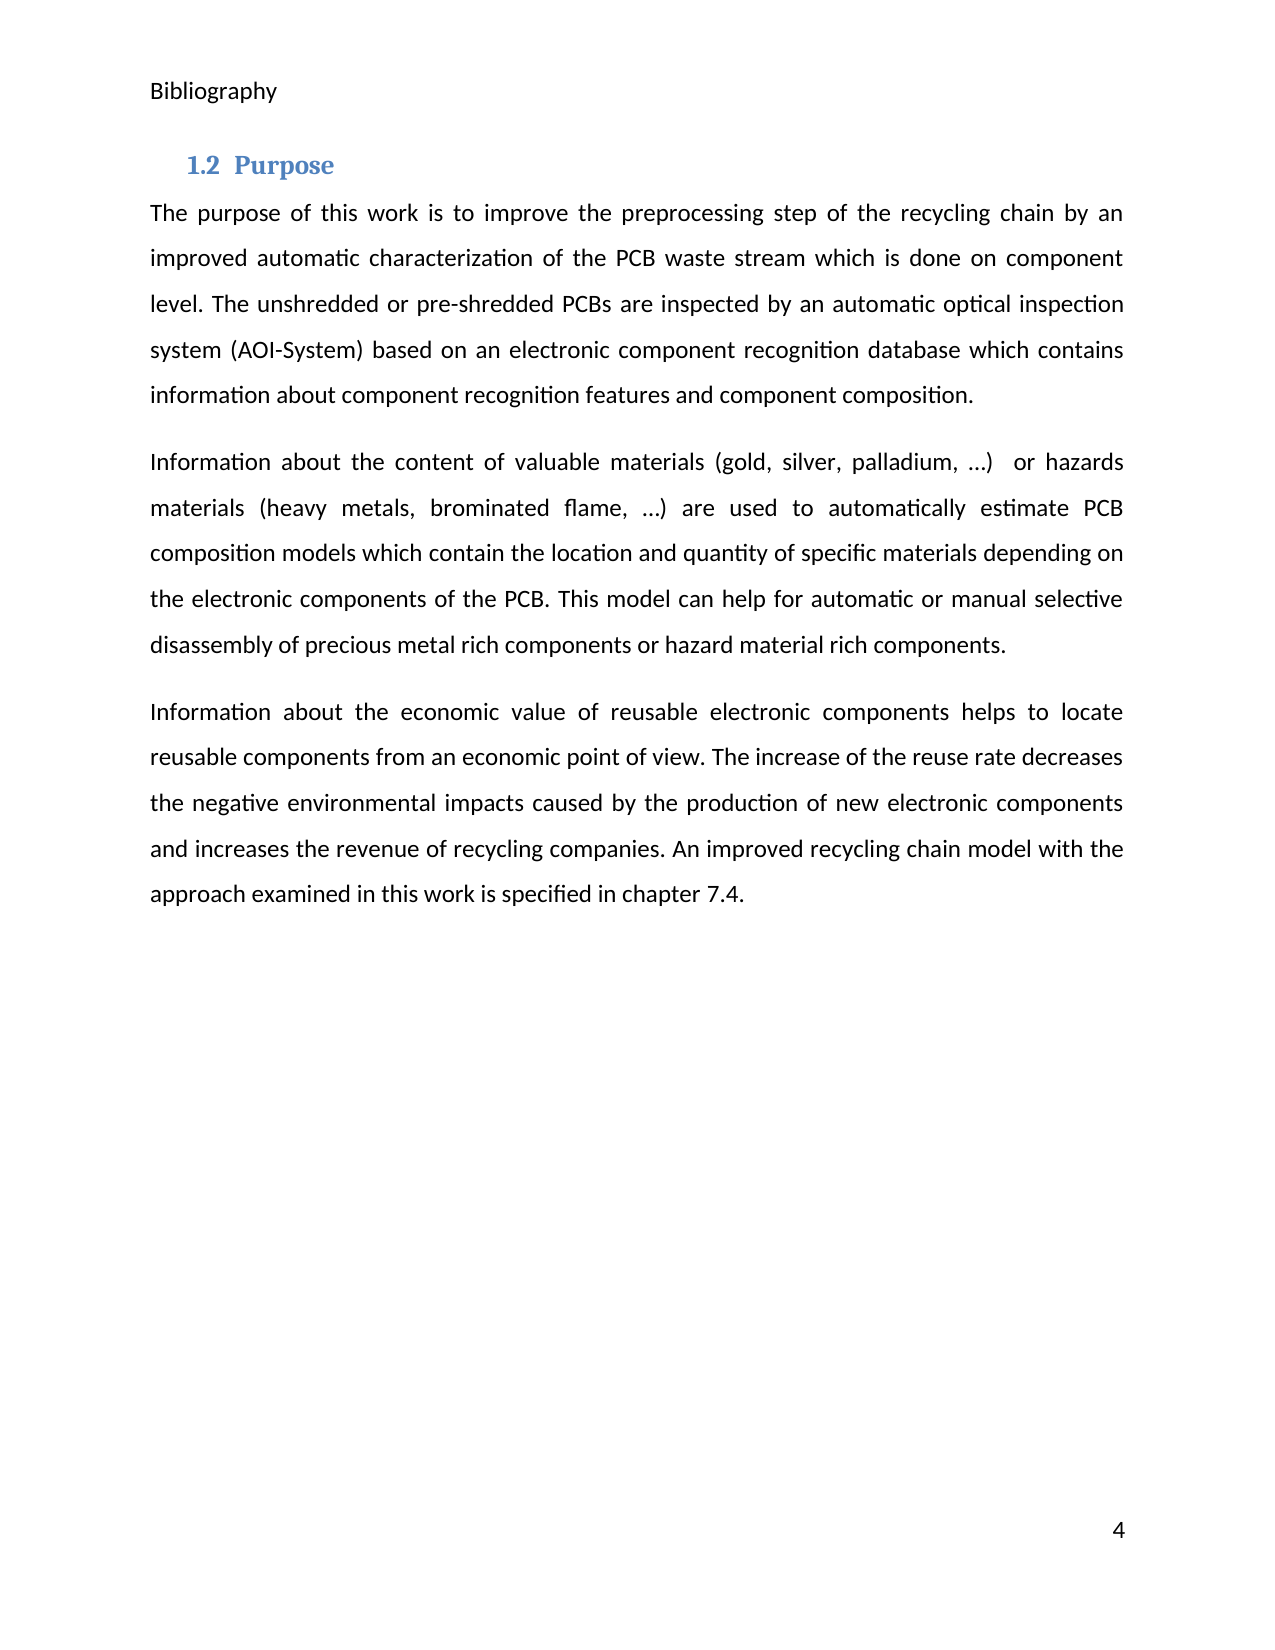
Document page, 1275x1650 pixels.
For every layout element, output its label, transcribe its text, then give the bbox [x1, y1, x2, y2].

text The purpose of this work is to improve the preprocessing step of the recycling chain by an improved automatic characterization of the PCB waste stream which is done on component level. The unshredded or pre-shredded PCBs are inspected by an automatic optical inspection system (AOI-System) based on an electronic component recognition database which contains information about component recognition features and component composition. [150, 197, 1125, 410]
text Information about the economic value of reusable electronic components helps to locate reusable components from an economic point of view. The increase of the reuse rate decreases the negative environmental impacts caused by the production of new electronic components and increases the revenue of recycling companies. An improved recycling chain model with the approach examined in this work is specified in chapter 7.4. [150, 696, 1125, 909]
subtitle Purpose [187, 150, 1125, 181]
text Information about the content of valuable materials (gold, silver, palladium, …) or hazards materials (heavy metals, brominated flame, …) are used to automatically estimate PCB composition models which contain the location and quantity of specific materials depending on the electronic components of the PCB. This model can help for automatic or manual selective disassembly of precious metal rich components or hazard material rich components. [150, 446, 1125, 659]
